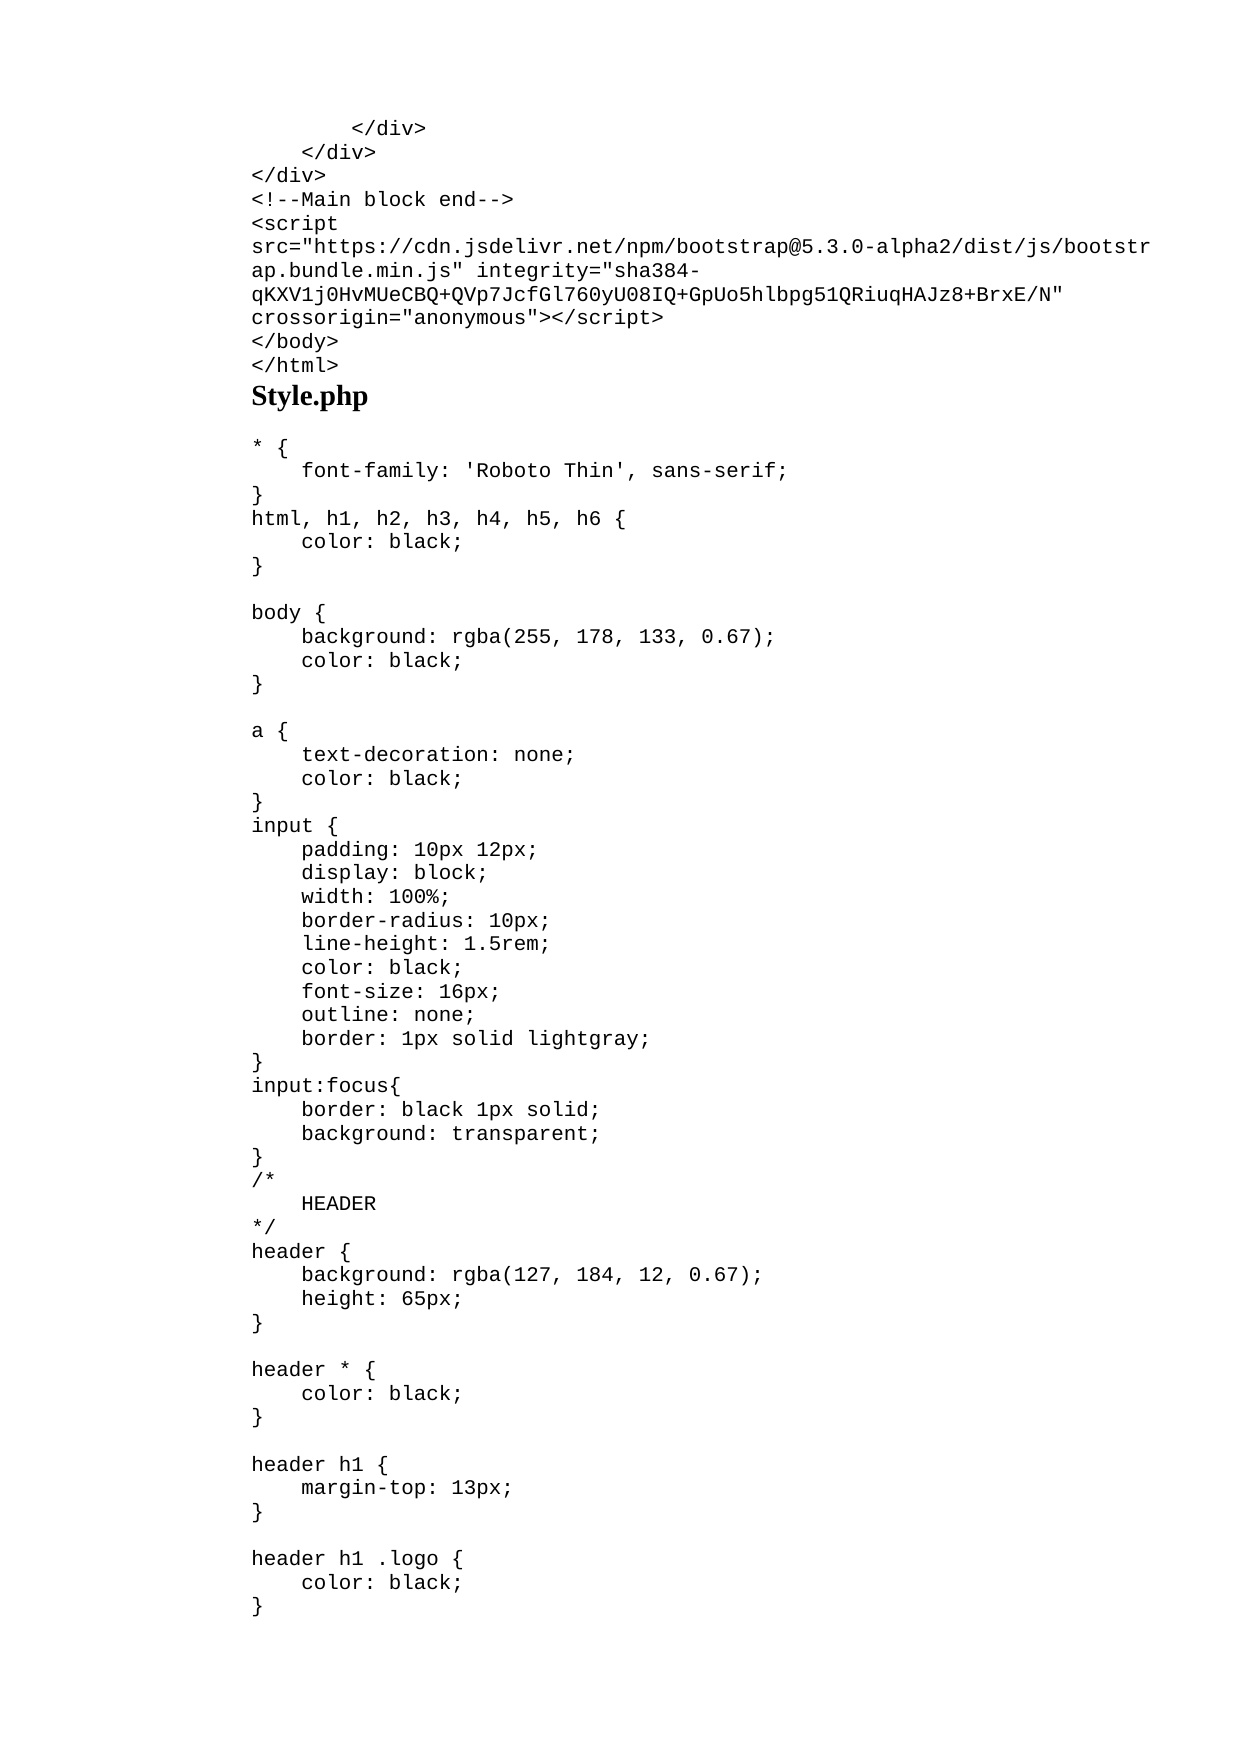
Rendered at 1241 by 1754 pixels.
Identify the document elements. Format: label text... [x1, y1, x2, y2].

text Style.php [251, 378, 1152, 412]
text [251, 118, 1152, 378]
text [251, 437, 1152, 1619]
